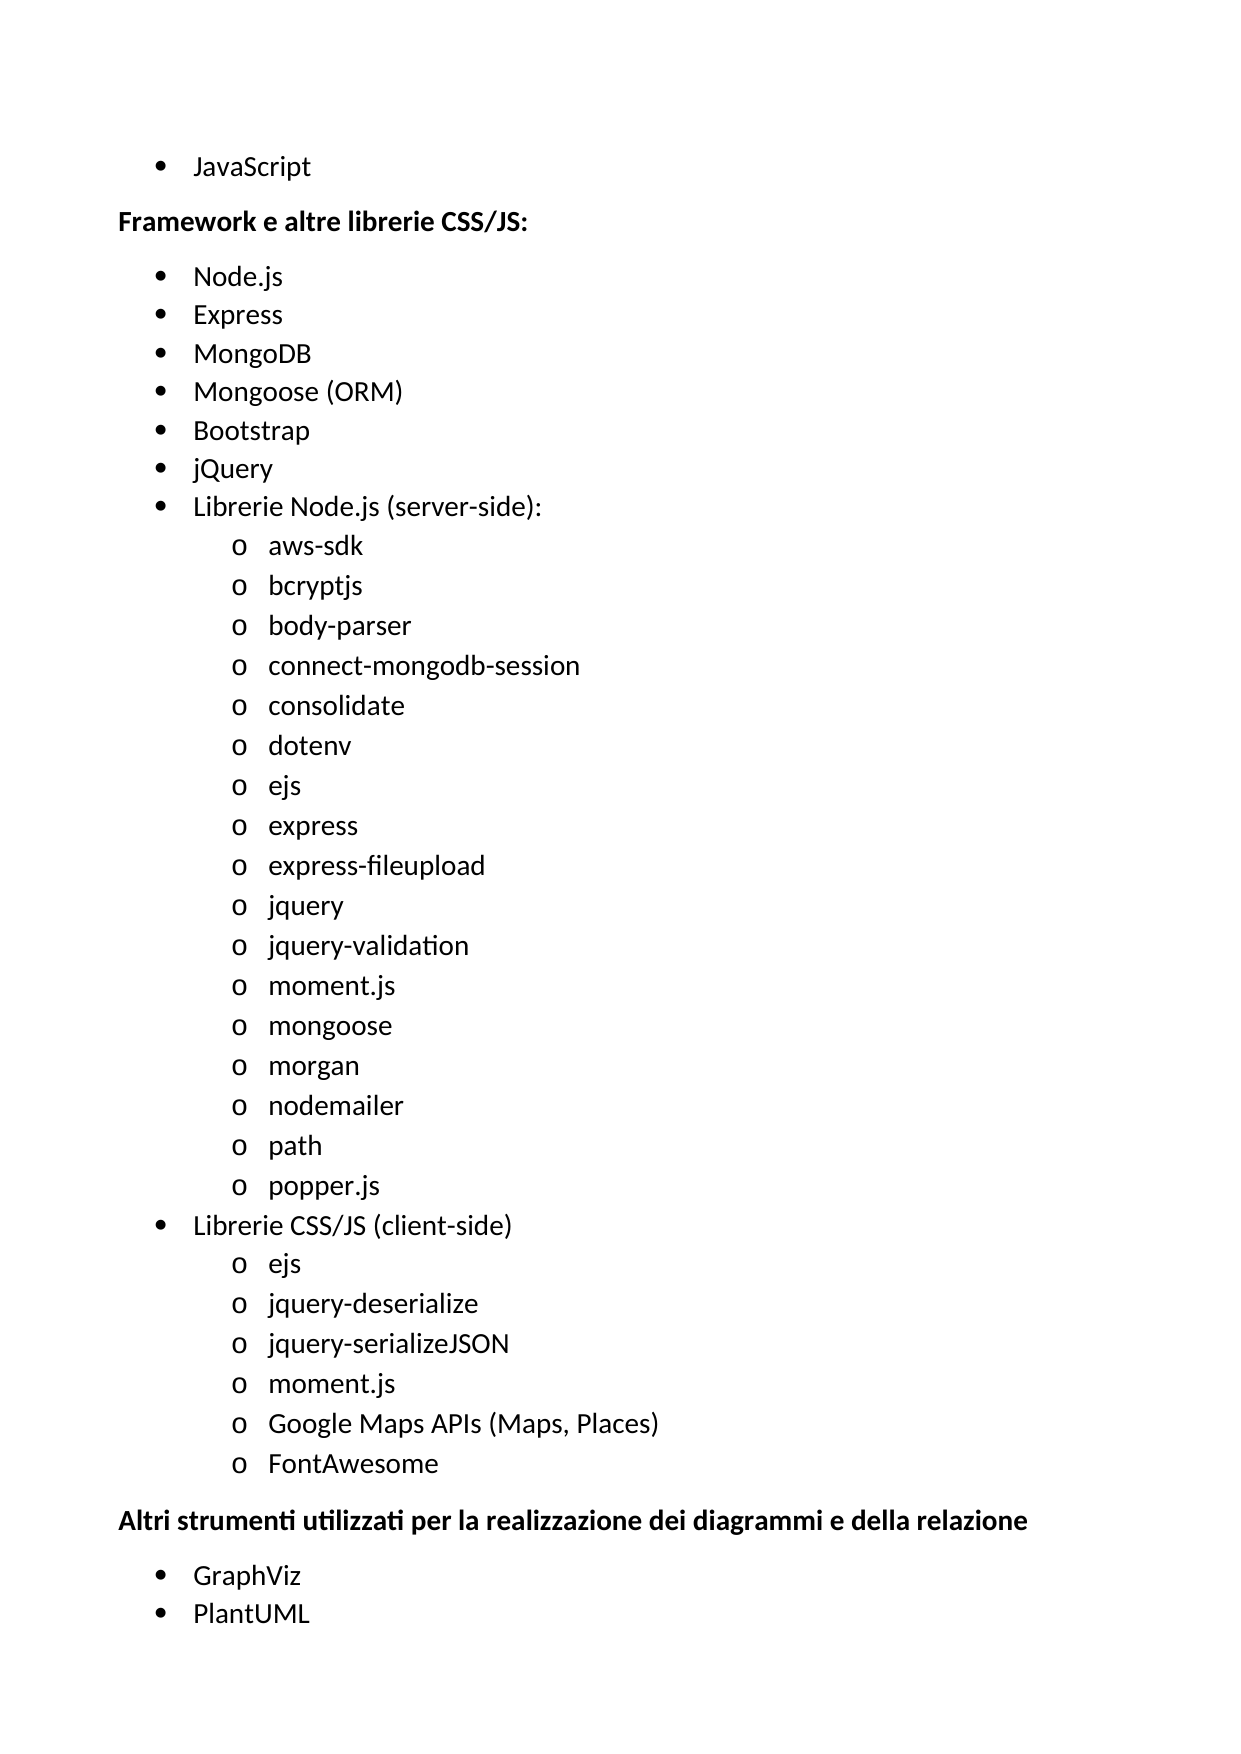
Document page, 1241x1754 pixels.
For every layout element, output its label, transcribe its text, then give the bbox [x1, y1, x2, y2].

list aws-sdk [231, 527, 1122, 564]
list Express [156, 296, 1122, 332]
list Librerie CSS/JS (client-side) [156, 1207, 1122, 1242]
list JavaScript [156, 148, 1122, 183]
list moment.js [231, 1365, 1122, 1402]
list Node.js [156, 258, 1122, 293]
list Librerie Node.js (server-side): [156, 488, 1122, 524]
list jquery-deserialize [231, 1285, 1122, 1322]
text Altri strumenti utilizzati per la realizzazione dei diagrammi e della relazione [118, 1502, 1122, 1538]
list GraphViz [156, 1557, 1122, 1593]
list jquery-serializeJSON [231, 1325, 1122, 1362]
list consolidate [231, 687, 1122, 724]
list morgan [231, 1047, 1122, 1084]
list nodemailer [231, 1087, 1122, 1124]
list Mongoose (ORM) [156, 373, 1122, 409]
list dotenv [231, 727, 1122, 764]
text Framework e altre librerie CSS/JS: [118, 203, 1122, 238]
list connect-mongodb-session [231, 647, 1122, 684]
list express [231, 807, 1122, 844]
list bcryptjs [231, 567, 1122, 604]
list jQuery [156, 450, 1122, 486]
list Bootstrap [156, 412, 1122, 447]
list express-fileupload [231, 847, 1122, 884]
list mongoose [231, 1007, 1122, 1044]
list jquery [231, 887, 1122, 924]
list jquery-validation [231, 927, 1122, 964]
list MongoDB [156, 335, 1122, 370]
list popper.js [231, 1167, 1122, 1204]
list Google Maps APIs (Maps, Places) [231, 1405, 1122, 1442]
list ejs [231, 767, 1122, 804]
list FontAwesome [231, 1445, 1122, 1482]
list moment.js [231, 967, 1122, 1004]
list PlantUML [156, 1596, 1122, 1631]
list path [231, 1127, 1122, 1164]
list body-parser [231, 607, 1122, 644]
list ejs [231, 1245, 1122, 1282]
